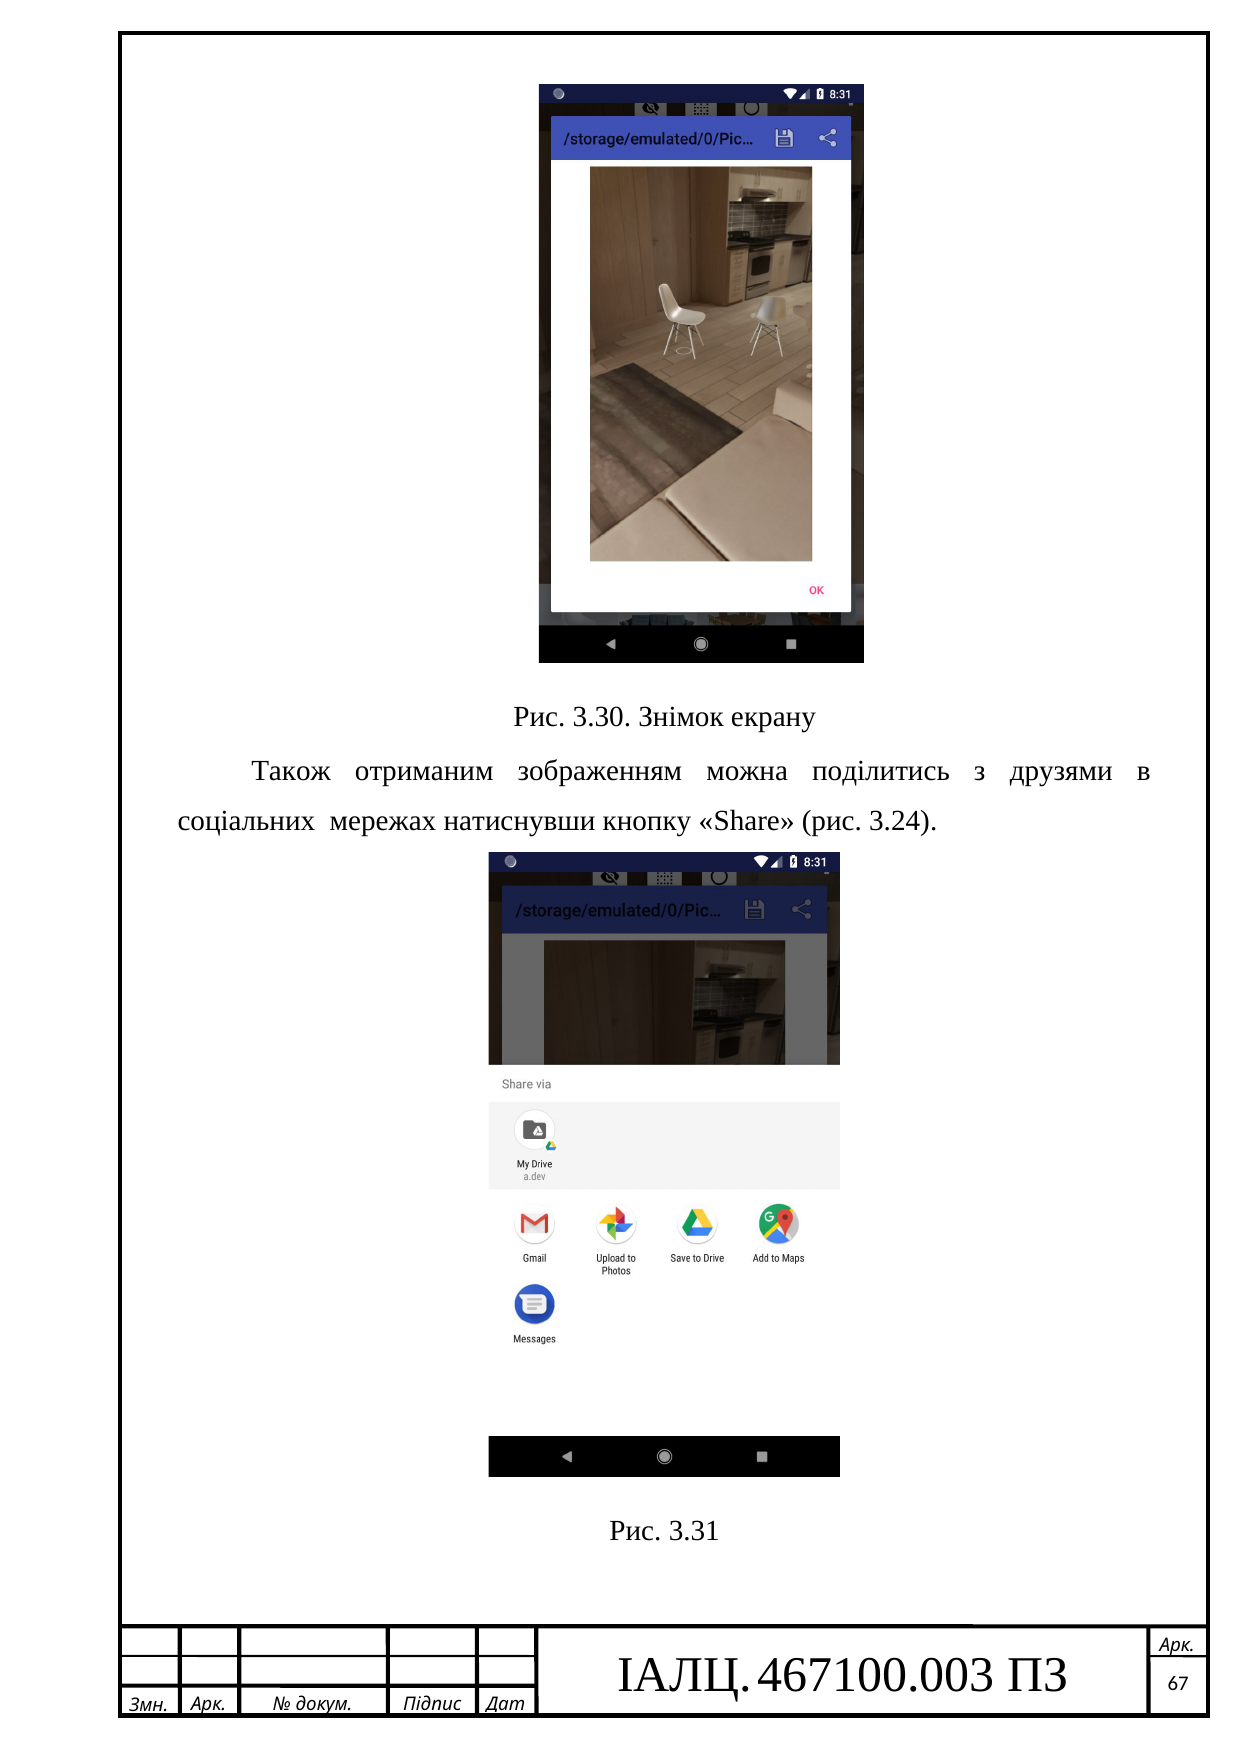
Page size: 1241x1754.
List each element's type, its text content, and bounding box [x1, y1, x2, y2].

picture [538, 84, 864, 663]
text Також отриманим зображенням можна поділитись з друзями в соціальних мережах натиснувши кнопку «Share» (рис. 3.24). [177, 753, 1152, 836]
picture [488, 852, 840, 1477]
